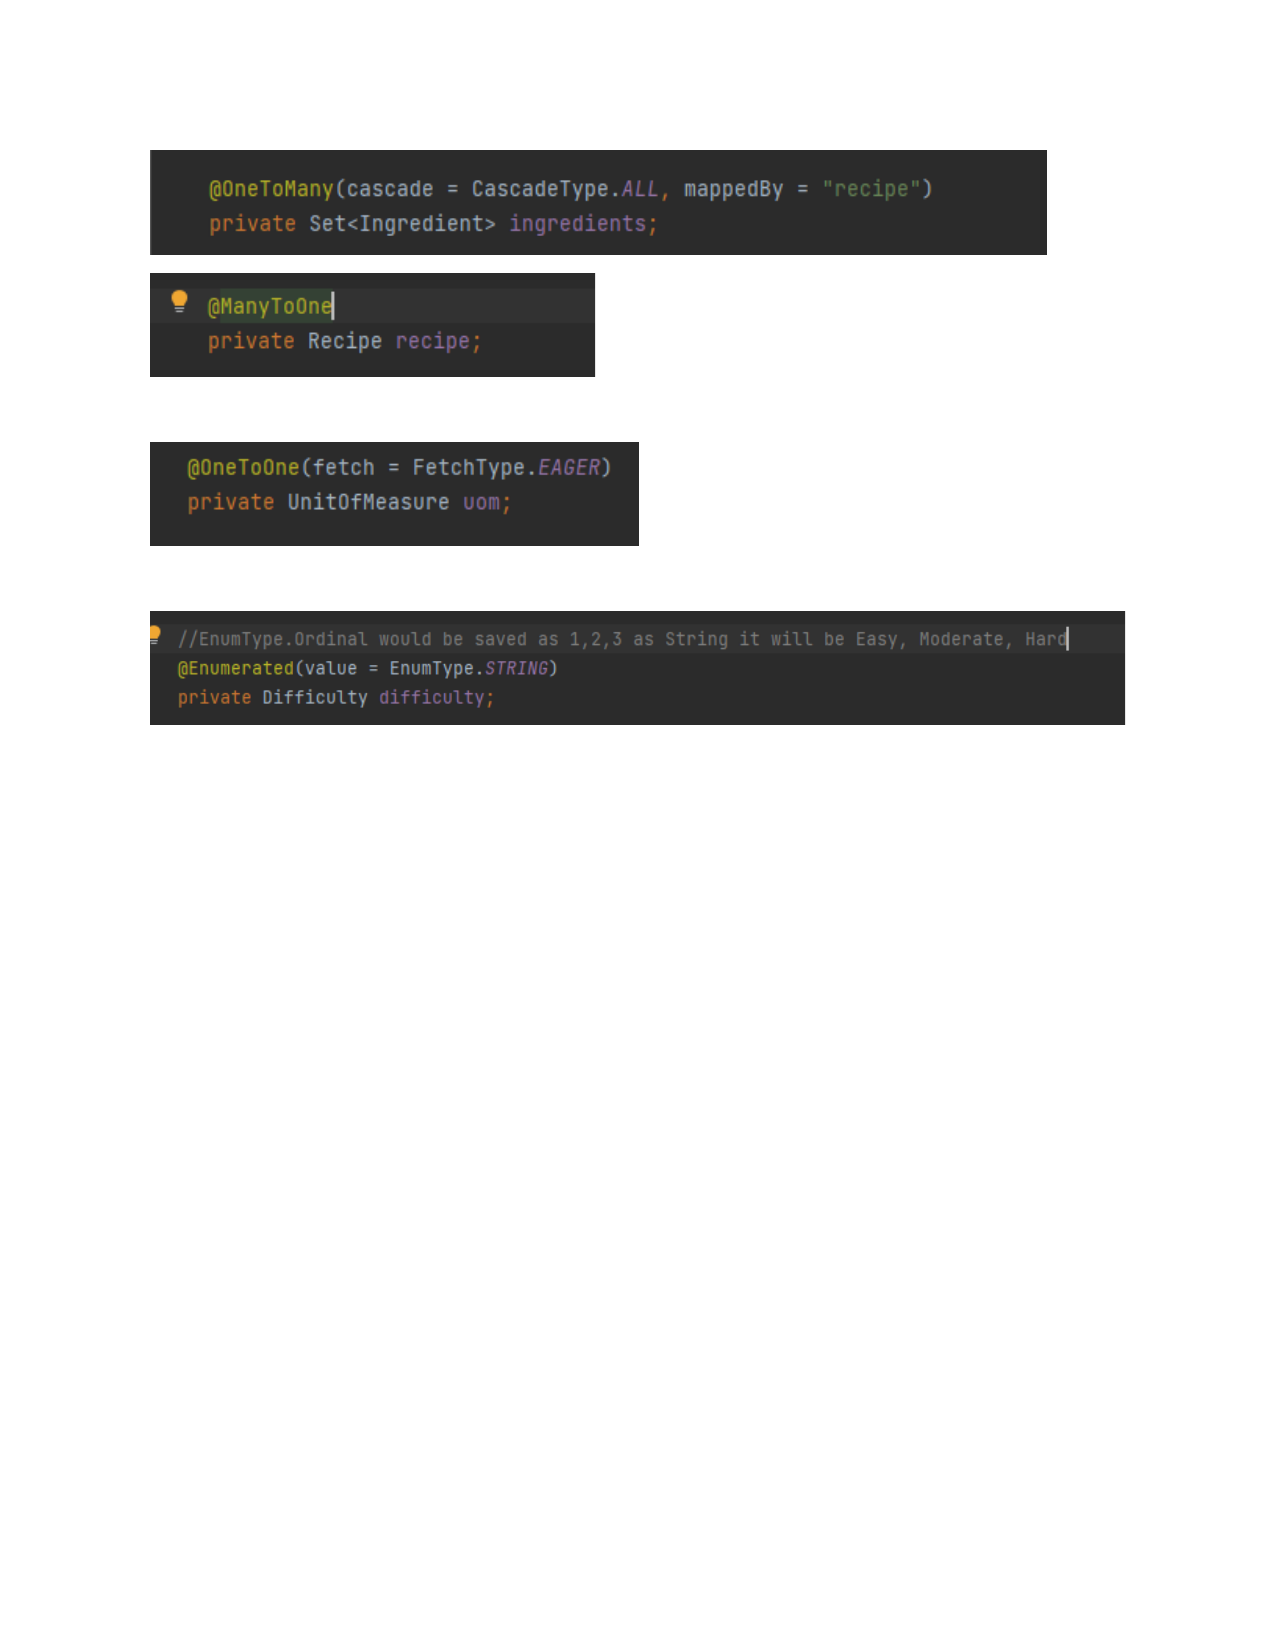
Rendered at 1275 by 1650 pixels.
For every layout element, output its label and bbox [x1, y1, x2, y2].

picture [150, 150, 1047, 255]
picture [150, 273, 596, 377]
picture [150, 442, 639, 546]
picture [150, 611, 1125, 725]
